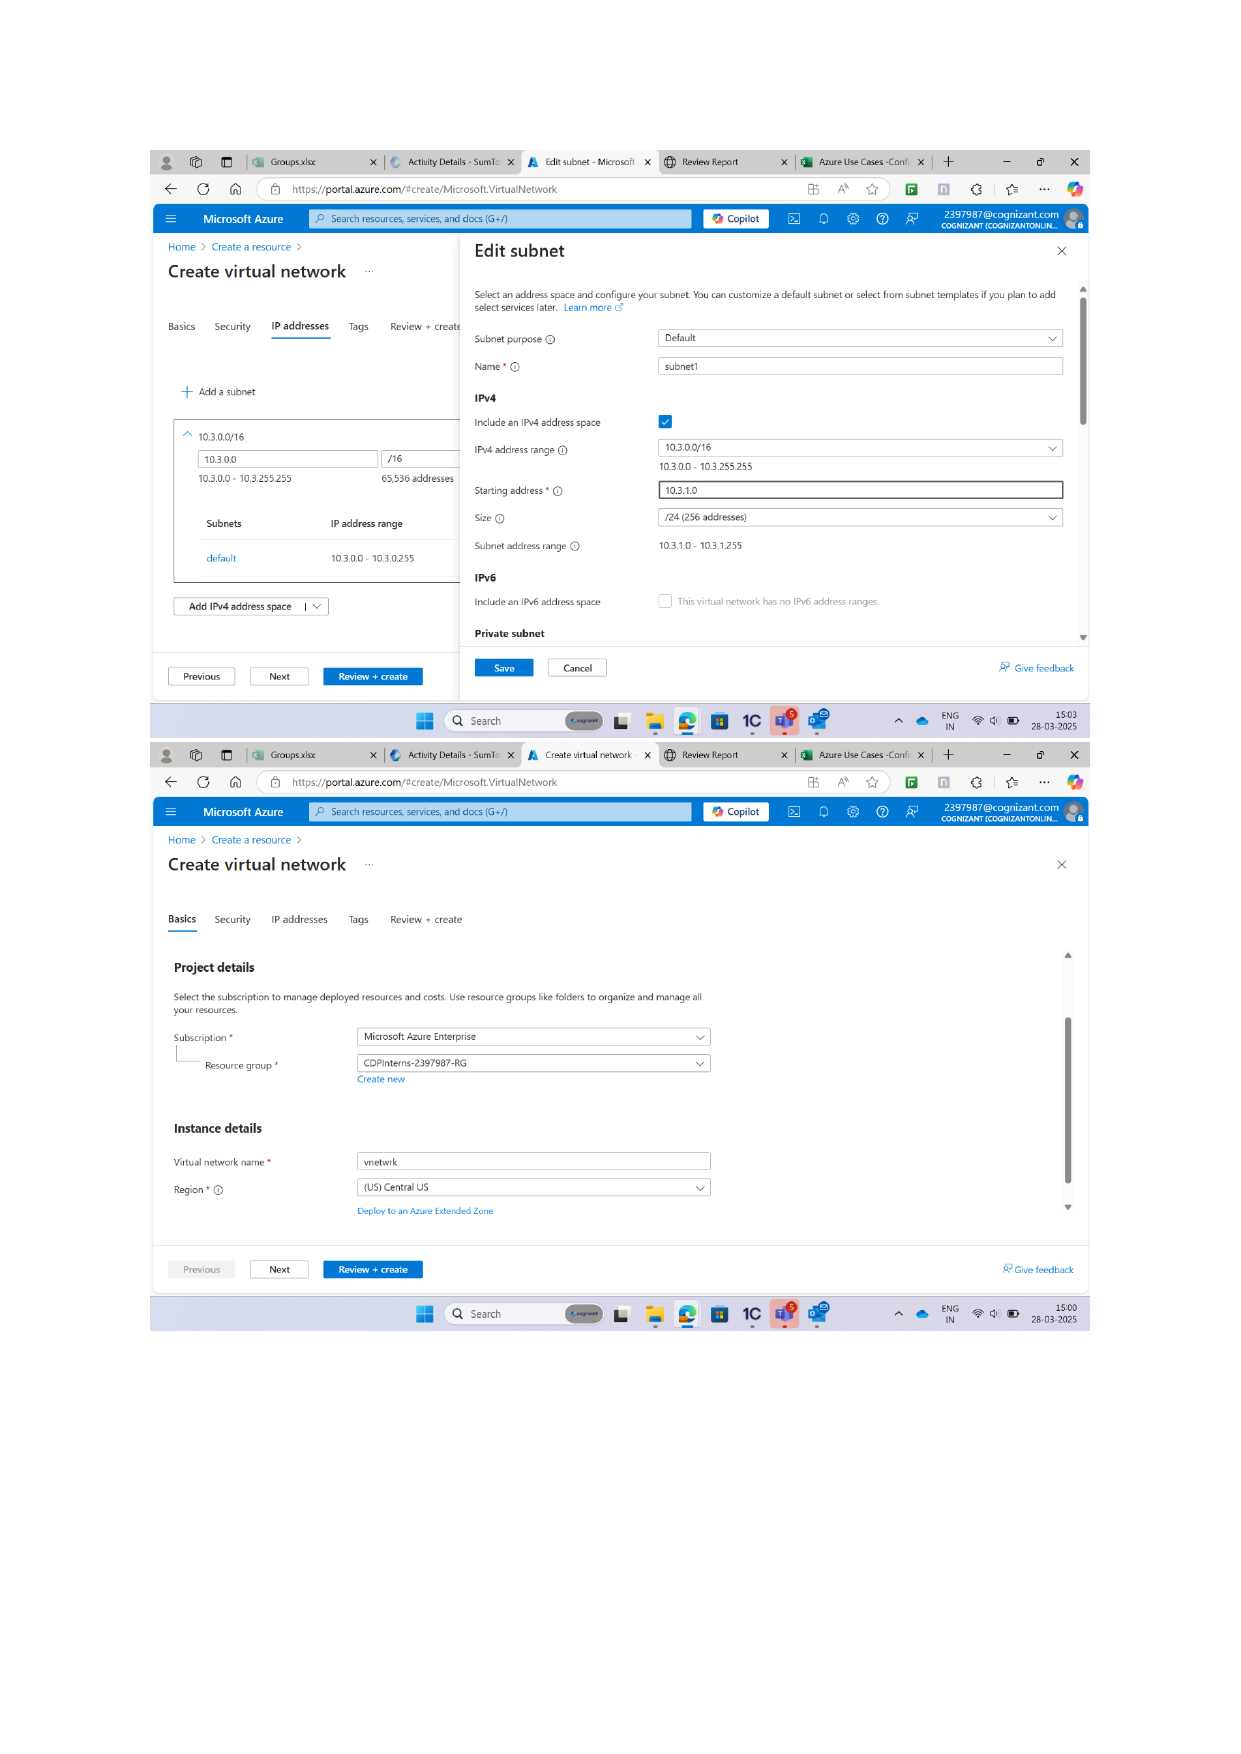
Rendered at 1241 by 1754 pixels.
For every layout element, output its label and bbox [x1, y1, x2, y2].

picture [150, 742, 1091, 1331]
picture [150, 150, 1091, 738]
